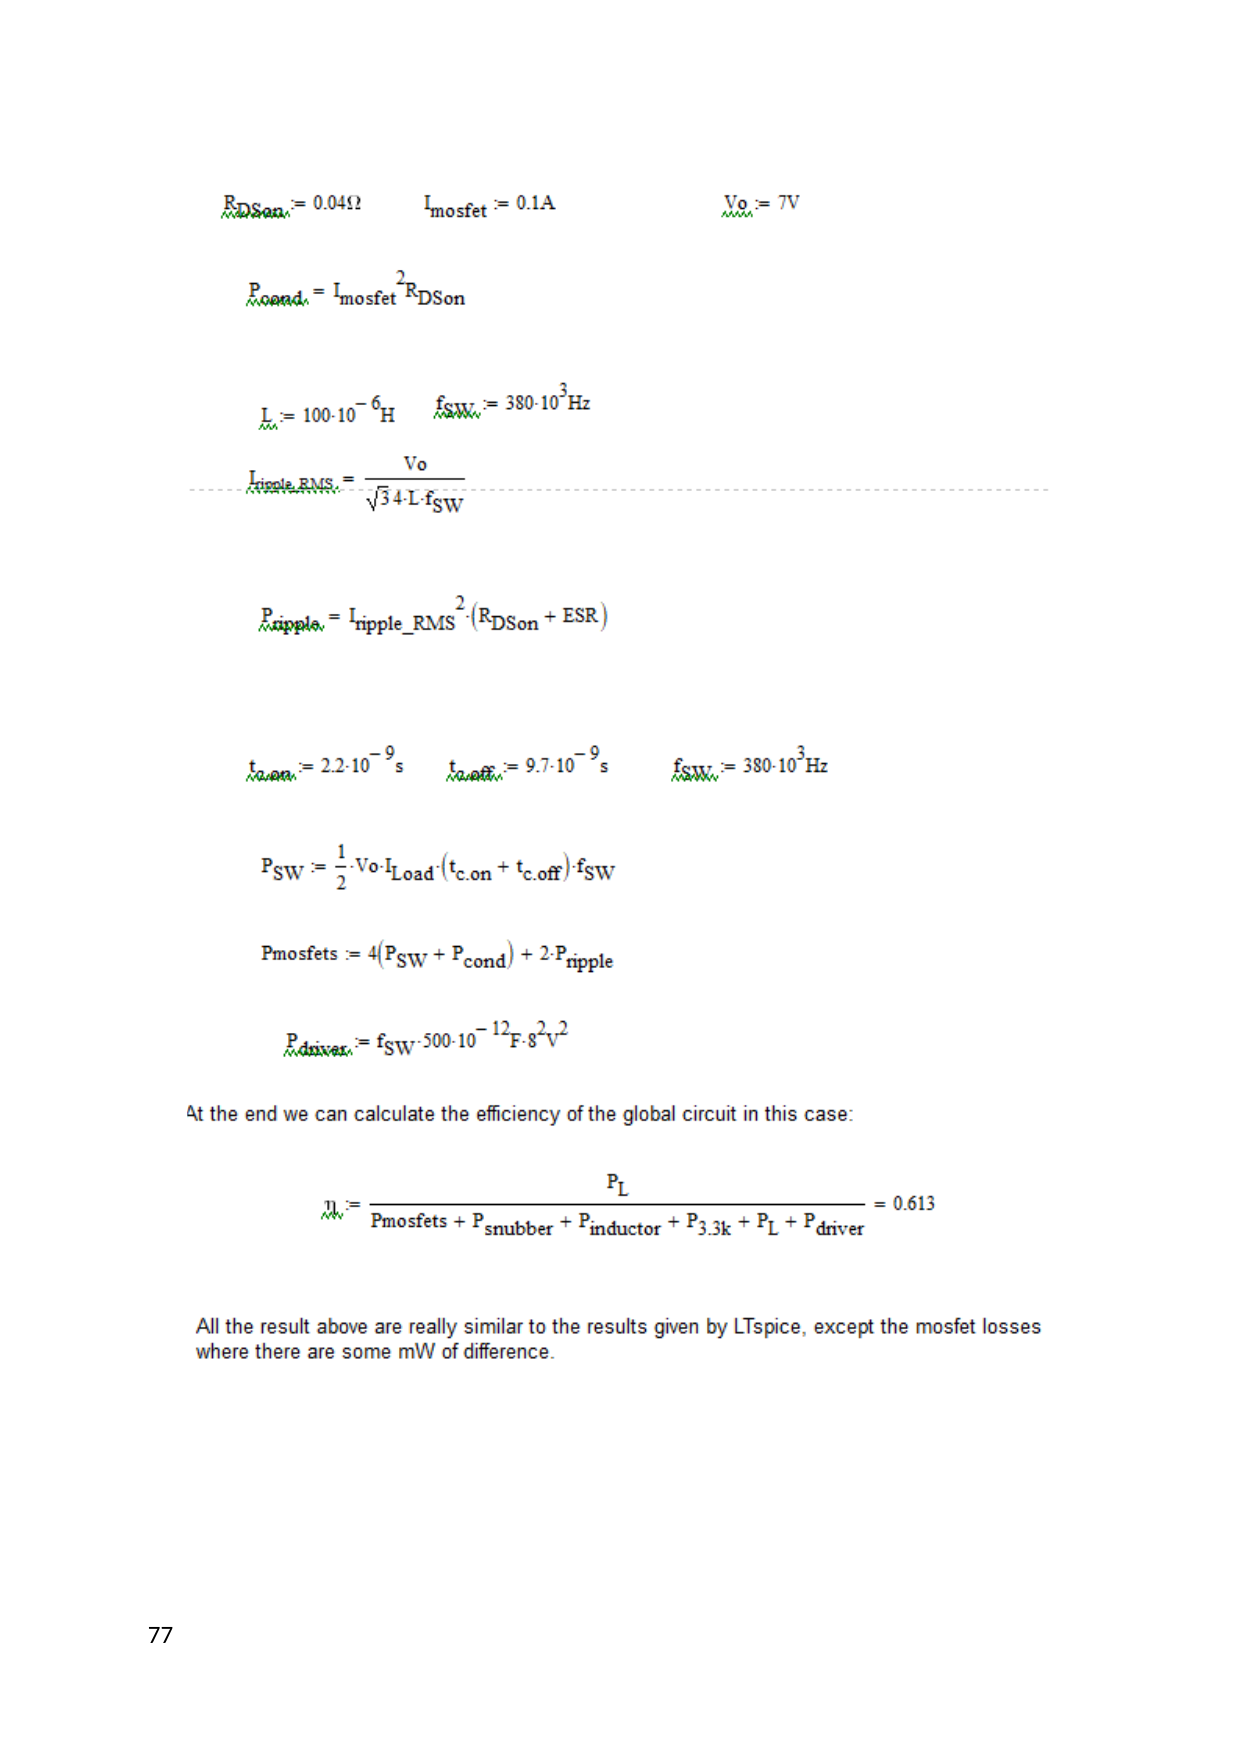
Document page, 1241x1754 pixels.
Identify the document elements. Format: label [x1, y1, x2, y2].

picture [187, 147, 1053, 1376]
